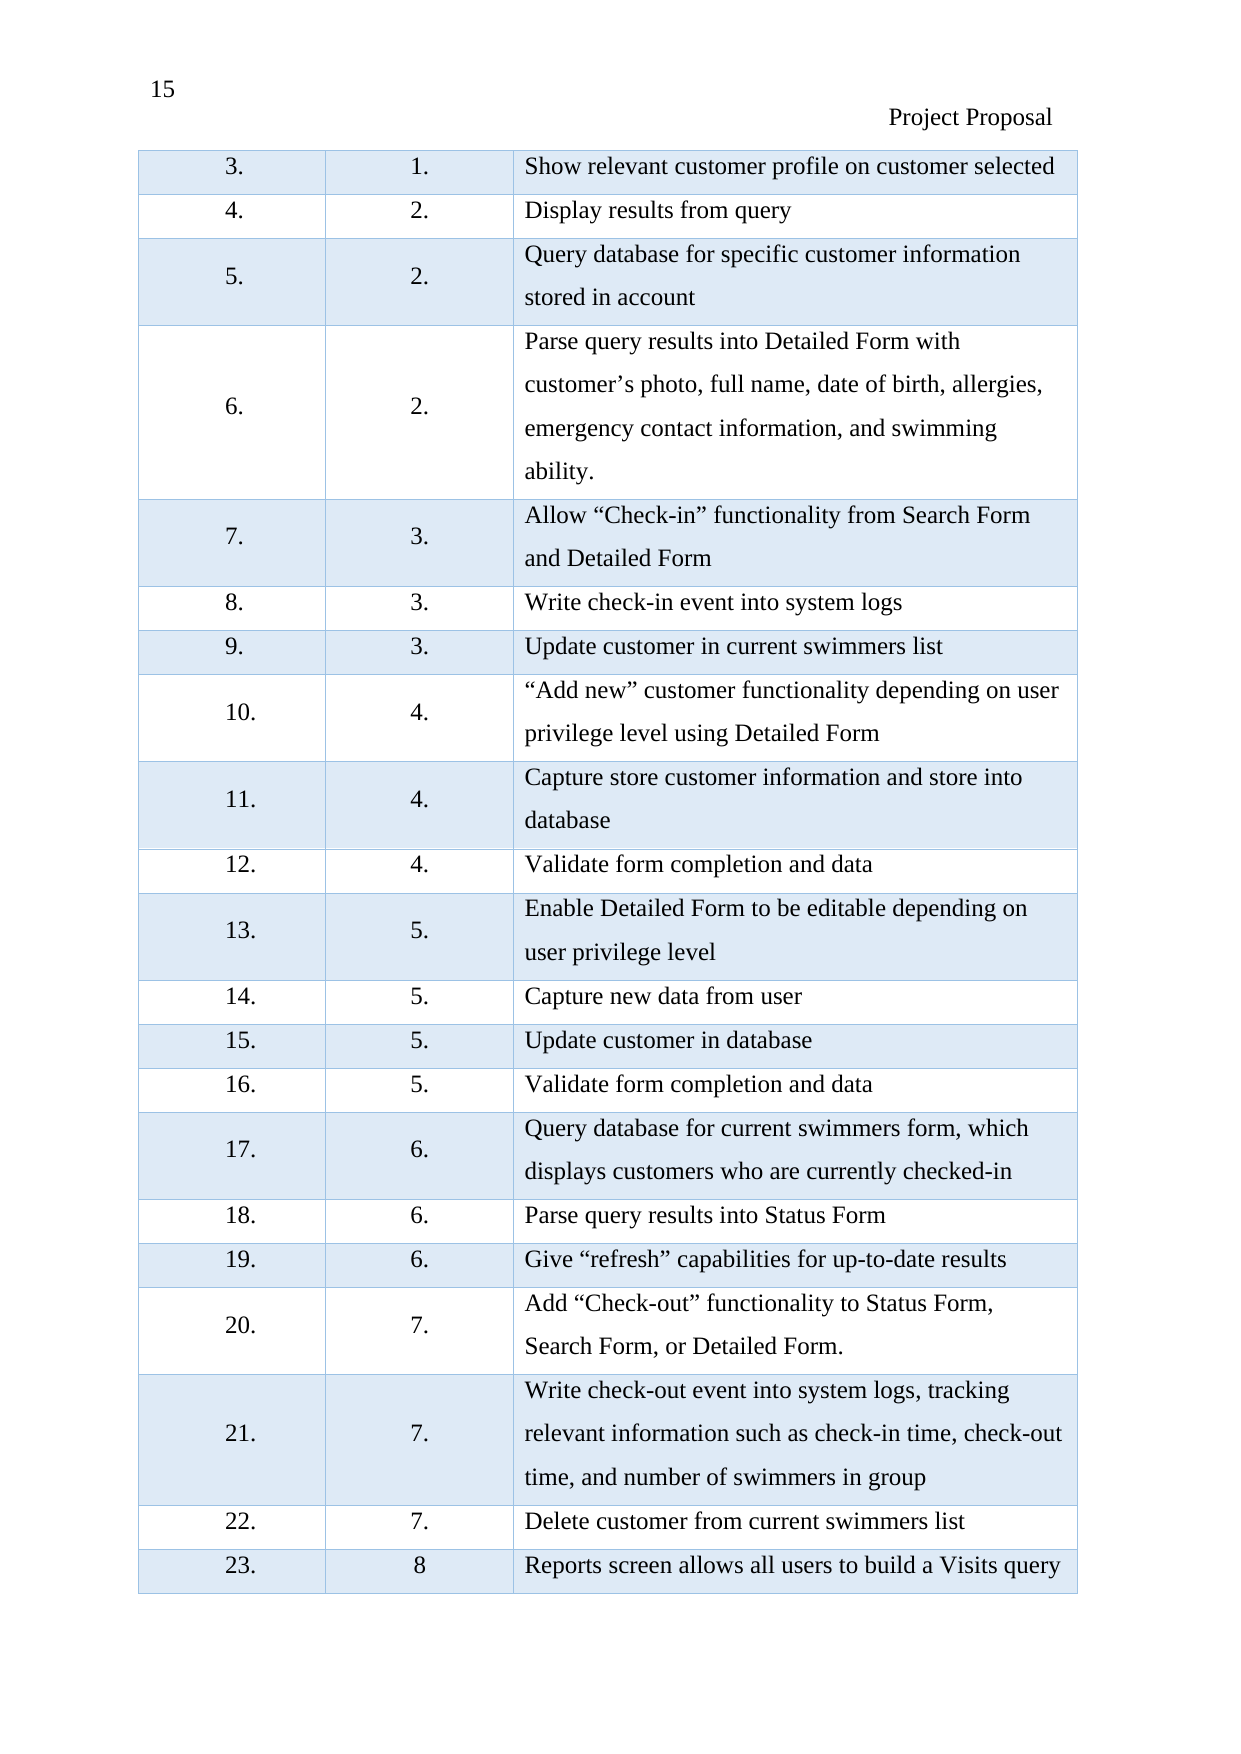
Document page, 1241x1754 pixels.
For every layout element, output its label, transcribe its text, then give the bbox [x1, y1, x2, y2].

table_cell 6. [326, 1244, 513, 1287]
table_cell 5. [139, 239, 325, 325]
table_cell 7. [139, 500, 325, 586]
table_cell 3. [326, 500, 513, 586]
table_cell 8 [326, 1550, 513, 1593]
table_cell 6. [326, 1113, 513, 1199]
table_cell 14. [139, 981, 325, 1024]
table_cell Capture store customer information and store into database [514, 762, 1077, 848]
table_cell Capture new data from user [514, 981, 1077, 1024]
table_cell Update customer in current swimmers list [514, 631, 1077, 674]
table_cell Parse query results into Detailed Form with customer’s photo, full name, date of birth, allergies, emergency contact information, and swimming ability. [514, 326, 1077, 499]
table_cell Allow “Check-in” functionality from Search Form and Detailed Form [514, 500, 1077, 586]
table_cell 3. [326, 587, 513, 630]
table_cell Give “refresh” capabilities for up-to-date results [514, 1244, 1077, 1287]
table_cell 5. [326, 1025, 513, 1068]
table_cell 7. [326, 1288, 513, 1374]
table_cell Show relevant customer profile on customer selected [514, 151, 1077, 194]
table_cell Add “Check-out” functionality to Status Form, Search Form, or Detailed Form. [514, 1288, 1077, 1374]
table_cell 4. [326, 850, 513, 892]
table_cell 16. [139, 1069, 325, 1112]
table_cell 4. [326, 675, 513, 761]
table_cell 2. [326, 195, 513, 238]
table_cell 18. [139, 1200, 325, 1243]
table_cell Update customer in database [514, 1025, 1077, 1068]
table_cell 4. [139, 195, 325, 238]
table_cell 5. [326, 981, 513, 1024]
table_cell 22. [139, 1506, 325, 1549]
table_cell 19. [139, 1244, 325, 1287]
table_cell 6. [139, 326, 325, 499]
table_cell 2. [326, 239, 513, 325]
table_cell Write check-in event into system logs [514, 587, 1077, 630]
table_cell 20. [139, 1288, 325, 1374]
table_cell 17. [139, 1113, 325, 1199]
table_cell 15. [139, 1025, 325, 1068]
table_cell 5. [326, 1069, 513, 1112]
table_cell 5. [326, 894, 513, 980]
table_cell 3. [326, 631, 513, 674]
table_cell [514, 1550, 1077, 1593]
table_cell 12. [139, 850, 325, 892]
table_cell 4. [326, 762, 513, 848]
table_cell Display results from query [514, 195, 1077, 238]
table_cell 9. [139, 631, 325, 674]
table_cell 21. [139, 1375, 325, 1505]
table_cell Query database for specific customer information stored in account [514, 239, 1077, 325]
table_cell 1. [326, 151, 513, 194]
table_cell 11. [139, 762, 325, 848]
table_cell 7. [326, 1375, 513, 1505]
table_cell Write check-out event into system logs, tracking relevant information such as check-in time, check-out time, and number of swimmers in group [514, 1375, 1077, 1505]
table_cell Validate form completion and data [514, 1069, 1077, 1112]
table_cell 6. [326, 1200, 513, 1243]
table_cell 23. [139, 1550, 325, 1593]
table_cell Delete customer from current swimmers list [514, 1506, 1077, 1549]
table_cell 8. [139, 587, 325, 630]
table_cell 2. [326, 326, 513, 499]
table_cell Parse query results into Status Form [514, 1200, 1077, 1243]
table_cell 3. [139, 151, 325, 194]
table_cell 7. [326, 1506, 513, 1549]
table_cell Validate form completion and data [514, 850, 1077, 892]
table_cell 10. [139, 675, 325, 761]
table_cell 13. [139, 894, 325, 980]
table_cell “Add new” customer functionality depending on user privilege level using Detailed Form [514, 675, 1077, 761]
table_cell Enable Detailed Form to be editable depending on user privilege level [514, 894, 1077, 980]
table_cell Query database for current swimmers form, which displays customers who are currently checked-in [514, 1113, 1077, 1199]
